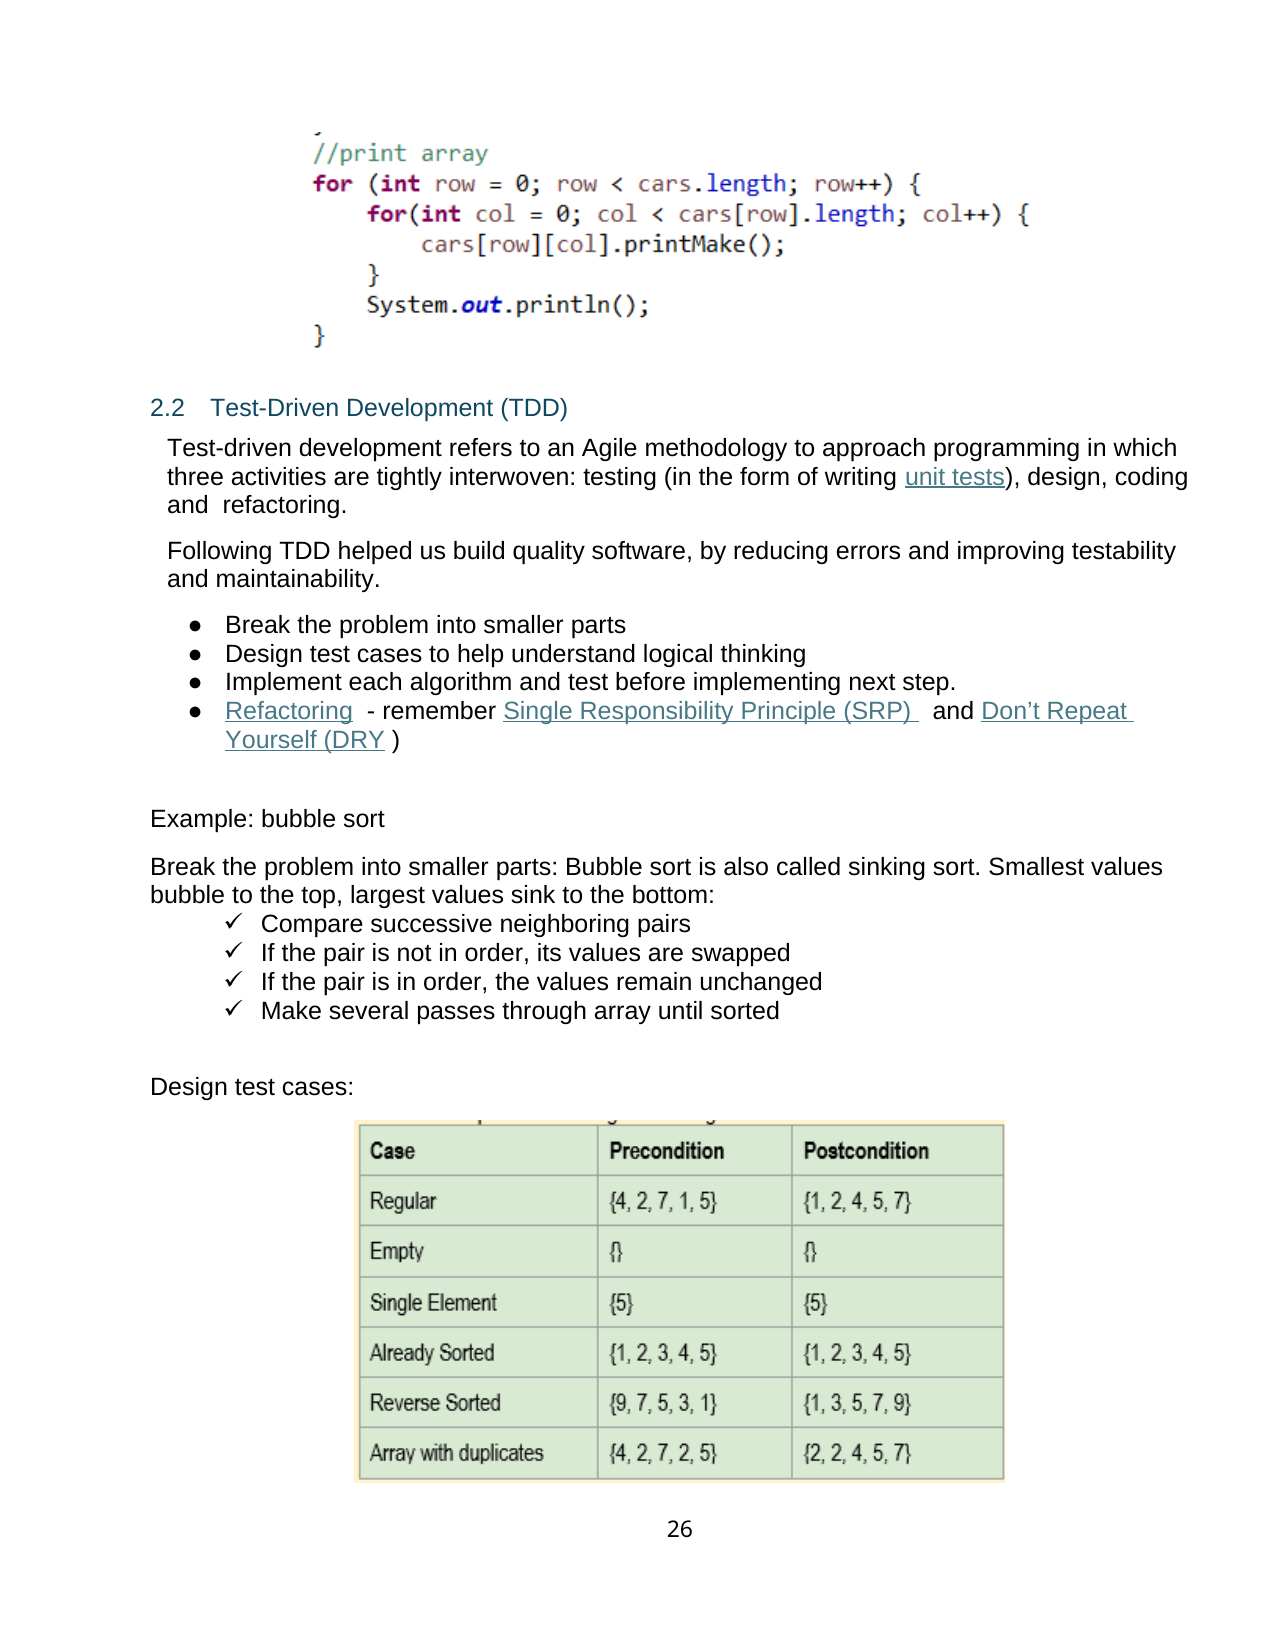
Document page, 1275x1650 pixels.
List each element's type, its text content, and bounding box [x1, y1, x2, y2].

text Example: bubble sort [150, 804, 1209, 833]
list Implement each algorithm and test before implementing next step. [187, 667, 1209, 696]
list Compare successive neighboring pairs [223, 909, 1209, 938]
text Following TDD helped us build quality software, by reducing errors and improving testability and maintainability. [167, 536, 1209, 593]
subtitle Test-Driven Development (TDD) [150, 393, 1209, 422]
text Design test cases: [150, 1072, 1209, 1101]
list If the pair is not in order, its values are swapped [223, 938, 1209, 967]
list Make several passes through array until sorted [223, 996, 1209, 1025]
list Refactoring - remember Single Responsibility Principle (SRP) and Don’t Repeat Yourself (DRY ) [187, 696, 1209, 754]
text Break the problem into smaller parts: Bubble sort is also called sinking sort. Smallest values bubble to the top, largest values sink to the bottom: [150, 852, 1209, 909]
picture [284, 132, 1076, 375]
list Design test cases to help understand logical thinking [187, 639, 1209, 667]
picture [353, 1120, 1006, 1483]
list Break the problem into smaller parts [187, 610, 1209, 639]
list If the pair is in order, the values remain unchanged [223, 967, 1209, 996]
text Test-driven development refers to an Agile methodology to approach programming in which three activities are tightly interwoven: testing (in the form of writing unit tests), design, coding and refactoring. [167, 433, 1209, 519]
